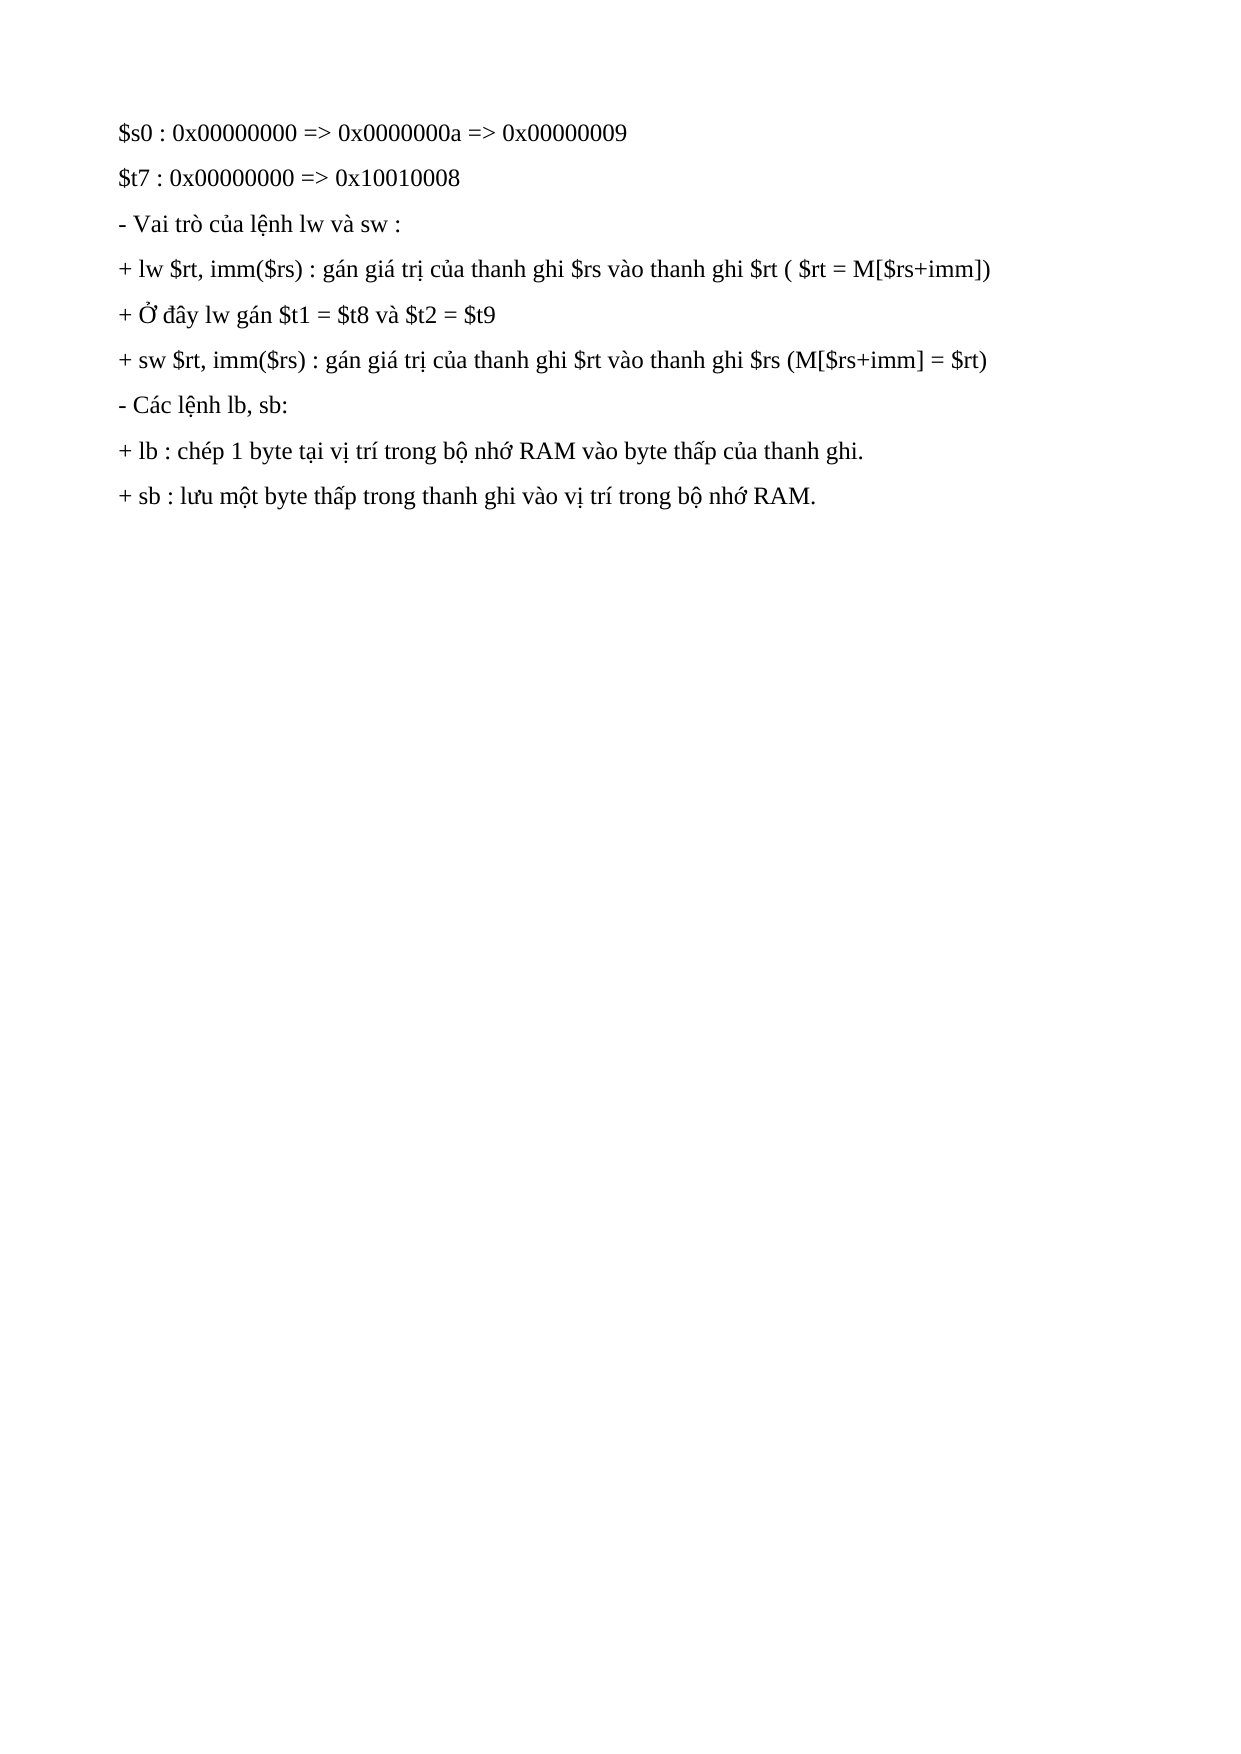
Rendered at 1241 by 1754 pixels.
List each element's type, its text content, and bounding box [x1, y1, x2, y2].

text + sb : lưu một byte thấp trong thanh ghi vào vị trí trong bộ nhớ RAM. [118, 481, 1122, 510]
text $t7 : 0x00000000 => 0x10010008 [118, 163, 1122, 192]
text + lw $rt, imm($rs) : gán giá trị của thanh ghi $rs vào thanh ghi $rt ( $rt = M[$rs+imm]) [118, 254, 1122, 283]
text - Các lệnh lb, sb: [118, 391, 1122, 419]
text + Ở đây lw gán $t1 = $t8 và $t2 = $t9 [118, 300, 1122, 328]
text - Vai trò của lệnh lw và sw : [118, 209, 1122, 238]
text $s0 : 0x00000000 => 0x0000000a => 0x00000009 [118, 118, 1122, 147]
text + sw $rt, imm($rs) : gán giá trị của thanh ghi $rt vào thanh ghi $rs (M[$rs+imm] = $rt) [118, 345, 1122, 374]
text + lb : chép 1 byte tại vị trí trong bộ nhớ RAM vào byte thấp của thanh ghi. [118, 436, 1122, 465]
